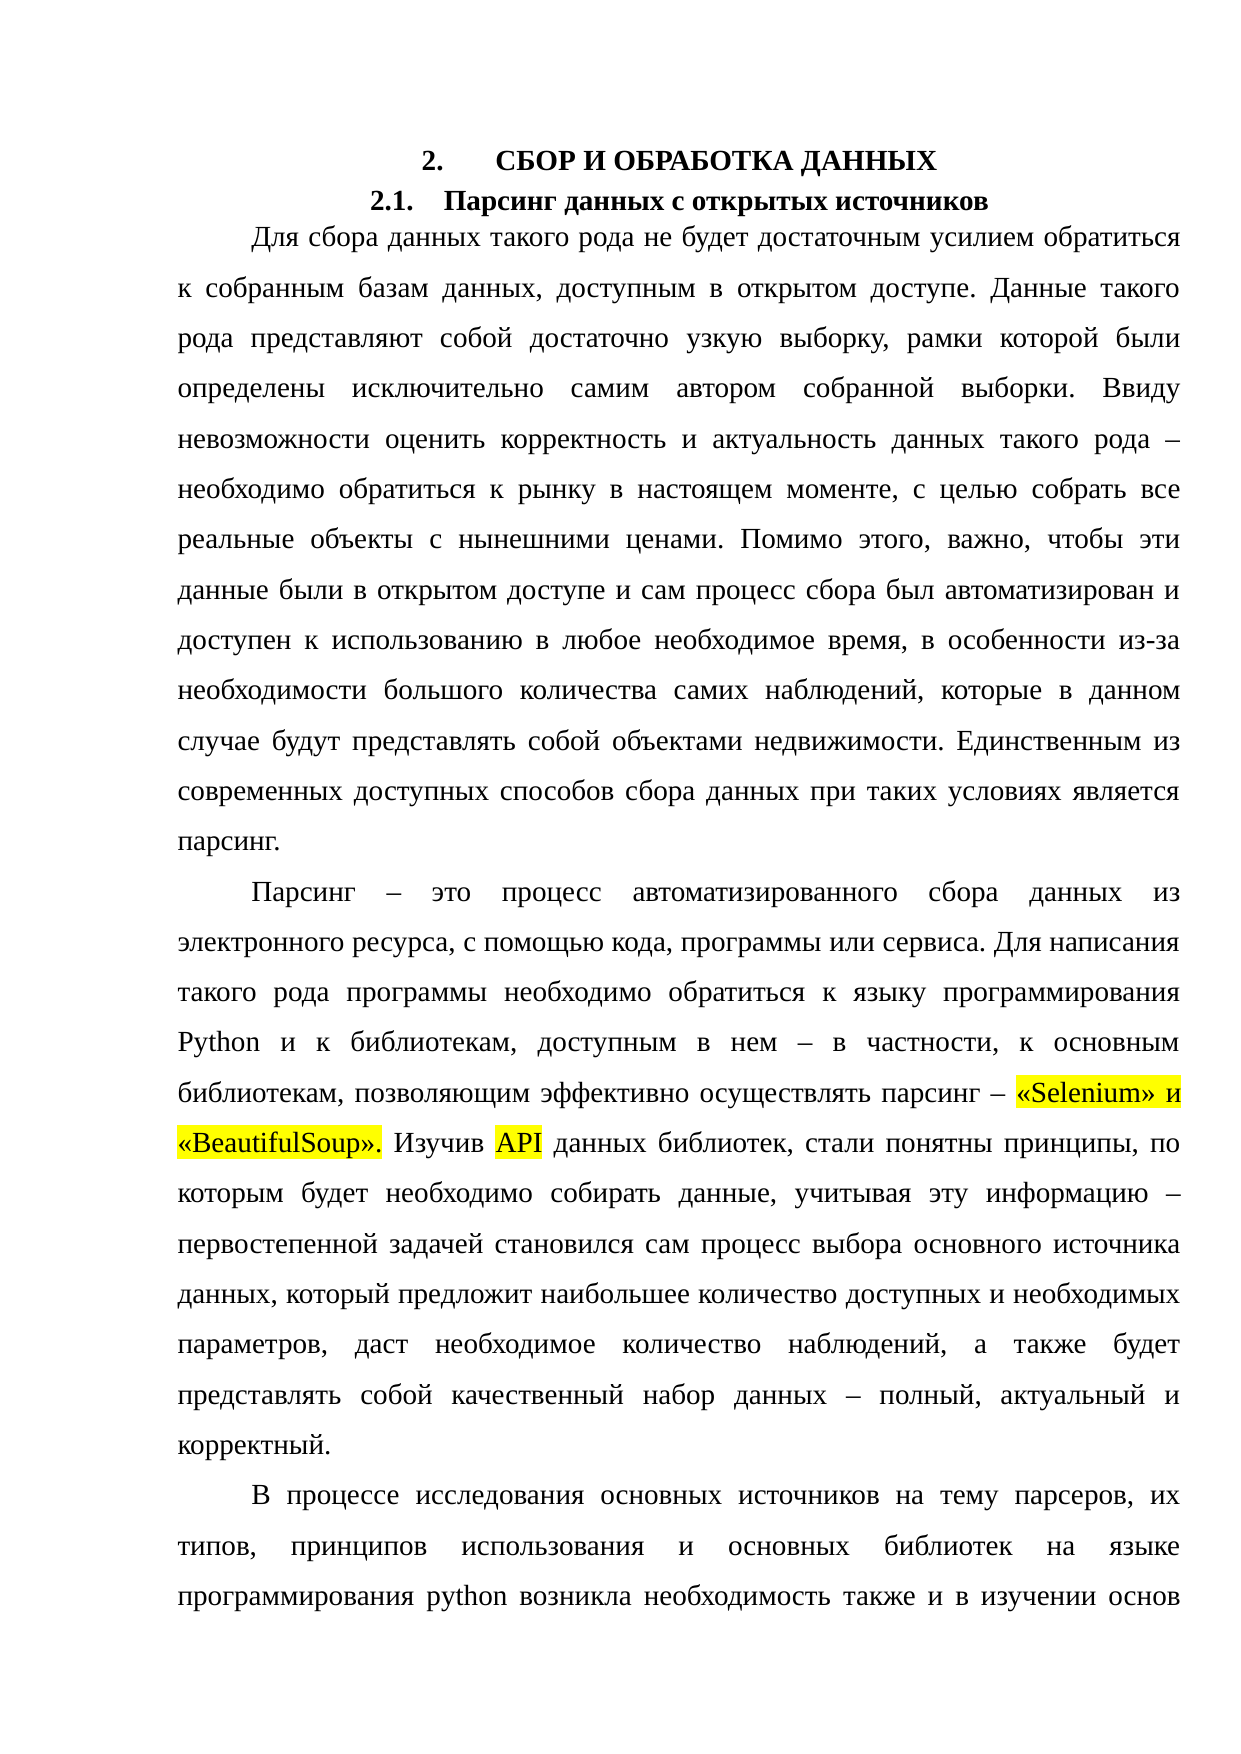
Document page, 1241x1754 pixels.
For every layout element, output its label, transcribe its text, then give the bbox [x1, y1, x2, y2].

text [177, 1477, 1181, 1612]
text Парсинг – это процесс автоматизированного сбора данных из электронного ресурса, с помощью кода, программы или сервиса. Для написания такого рода программы необходимо обратиться к языку программирования Python и к библиотекам, доступным в нем – в частности, к основным библиотекам, позволяющим эффективно осуществлять парсинг – «Selenium» и «BeautifulSoup». Изучив API данных библиотек, стали понятны принципы, по которым будет необходимо собирать данные, учитывая эту информацию – первостепенной задачей становился сам процесс выбора основного источника данных, который предложит наибольшее количество доступных и необходимых параметров, даст необходимое количество наблюдений, а также будет представлять собой качественный набор данных – полный, актуальный и корректный. [177, 874, 1181, 1461]
subtitle Парсинг данных с открытых источников [177, 183, 1181, 217]
subtitle СБОР И ОБРАБОТКА ДАННЫХ [177, 143, 1181, 177]
text Для сбора данных такого рода не будет достаточным усилием обратиться к собранным базам данных, доступным в открытом доступе. Данные такого рода представляют собой достаточно узкую выборку, рамки которой были определены исключительно самим автором собранной выборки. Ввиду невозможности оценить корректность и актуальность данных такого рода – необходимо обратиться к рынку в настоящем моменте, с целью собрать все реальные объекты с нынешними ценами. Помимо этого, важно, чтобы эти данные были в открытом доступе и сам процесс сбора был автоматизирован и доступен к использованию в любое необходимое время, в особенности из-за необходимости большого количества самих наблюдений, которые в данном случае будут представлять собой объектами недвижимости. Единственным из современных доступных способов сбора данных при таких условиях является парсинг. [177, 219, 1181, 857]
